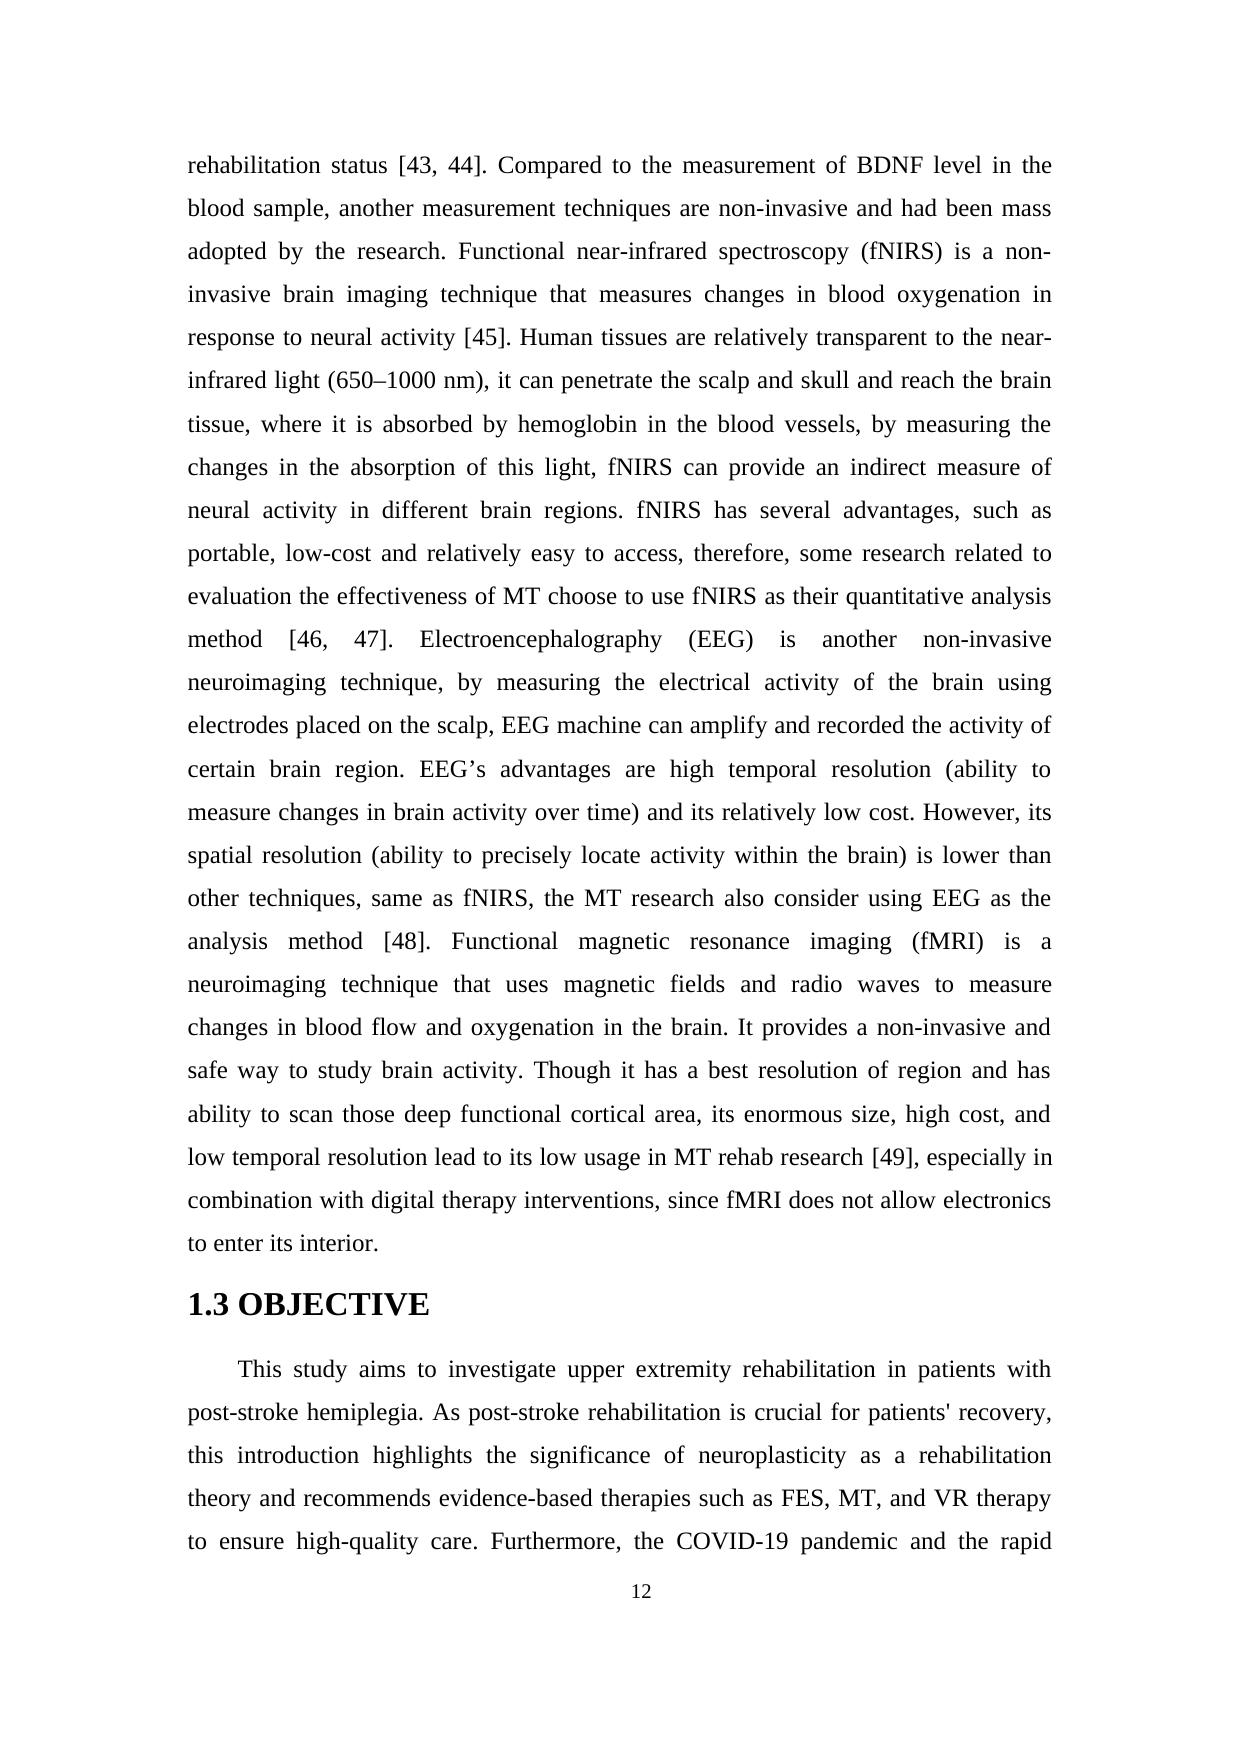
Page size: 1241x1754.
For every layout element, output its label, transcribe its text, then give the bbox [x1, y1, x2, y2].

subtitle 1.3 OBJECTIVE [187, 1284, 1053, 1322]
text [187, 1354, 1053, 1555]
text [187, 150, 1053, 1257]
